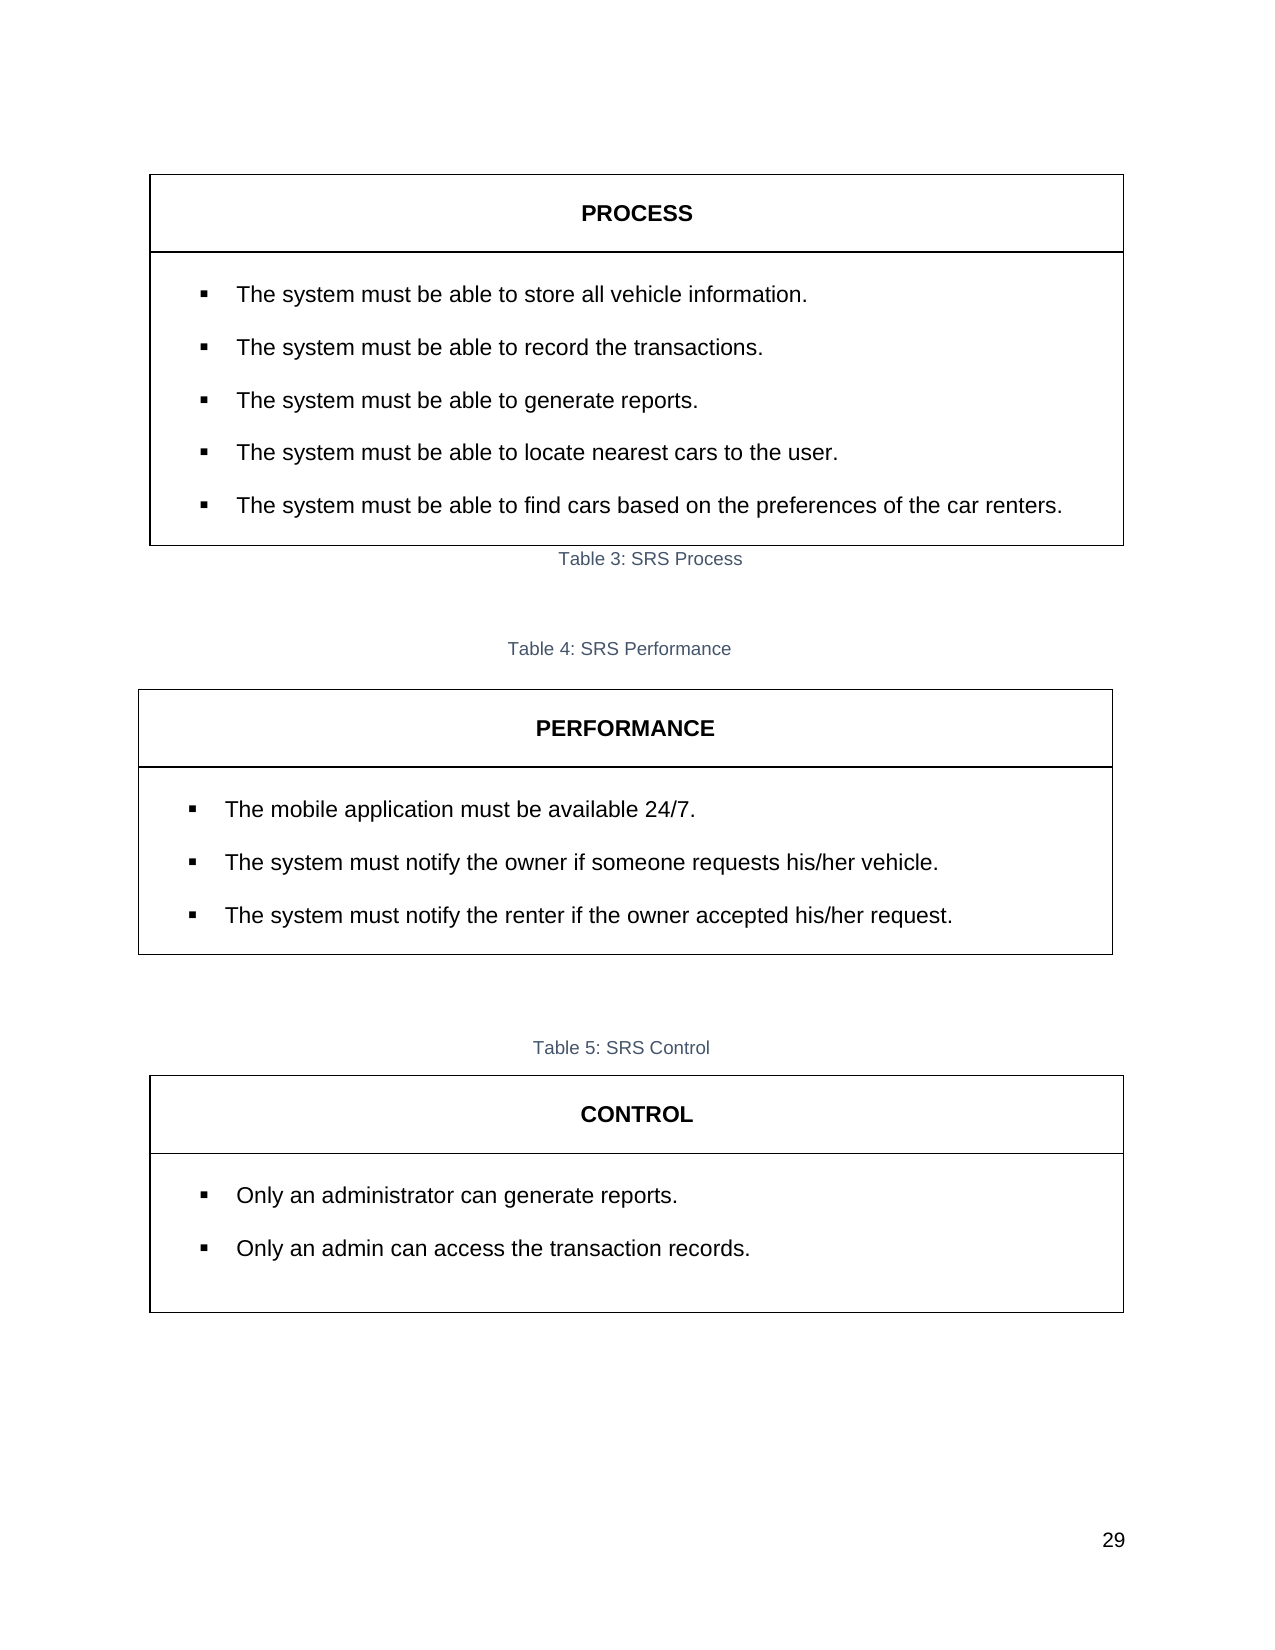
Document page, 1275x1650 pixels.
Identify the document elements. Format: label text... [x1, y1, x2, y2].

table_header PERFORMANCE [139, 690, 1112, 766]
table_cell The system must be able to store all vehicle information. The system must be able to record the transactions. The system must be able to generate reports. The system must be able to locate nearest cars to the user. The system must be able to find cars based on the preferences of the car renters. [151, 253, 1123, 545]
table_header CONTROL [151, 1076, 1123, 1152]
table_cell Only an administrator can generate reports. Only an admin can access the transaction records. [151, 1154, 1123, 1312]
table_cell The mobile application must be available 24/7. The system must notify the owner if someone requests his/her vehicle. The system must notify the renter if the owner accepted his/her request. [139, 768, 1112, 954]
table_header PROCESS [151, 175, 1123, 251]
